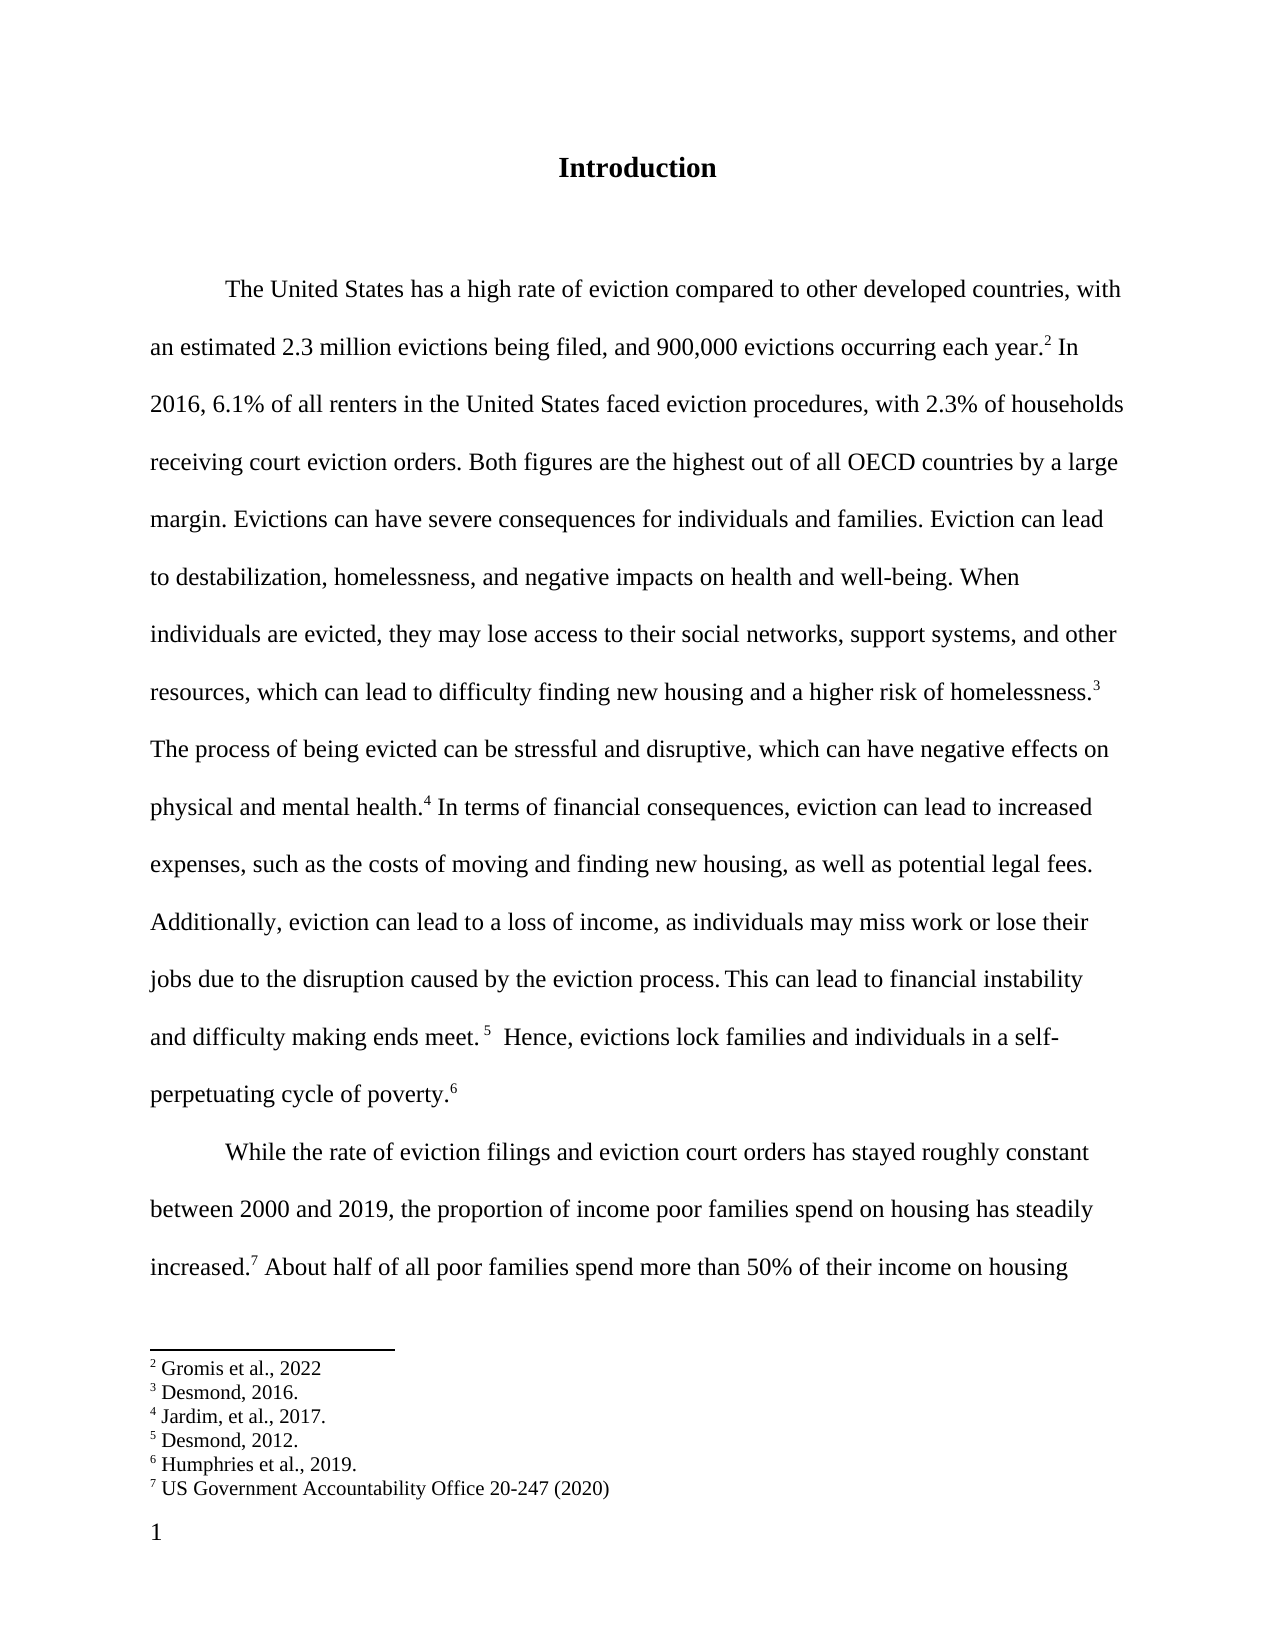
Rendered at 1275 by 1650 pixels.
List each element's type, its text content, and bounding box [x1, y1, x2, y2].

text Introduction [150, 150, 1125, 183]
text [150, 1137, 1125, 1281]
text The United States has a high rate of eviction compared to other developed countries, with an estimated 2.3 million evictions being filed, and 900,000 evictions occurring each year. In 2016, 6.1% of all renters in the United States faced eviction procedures, with 2.3% of households receiving court eviction orders. Both figures are the highest out of all OECD countries by a large margin. Evictions can have severe consequences for individuals and families. Eviction can lead to destabilization, homelessness, and negative impacts on health and well-being. When individuals are evicted, they may lose access to their social networks, support systems, and other resources, which can lead to difficulty finding new housing and a higher risk of homelessness. The process of being evicted can be stressful and disruptive, which can have negative effects on physical and mental health. In terms of financial consequences, eviction can lead to increased expenses, such as the costs of moving and finding new housing, as well as potential legal fees. Additionally, eviction can lead to a loss of income, as individuals may miss work or lose their jobs due to the disruption caused by the eviction process. This can lead to financial instability and difficulty making ends meet. Hence, evictions lock families and individuals in a self-perpetuating cycle of poverty. [150, 274, 1125, 1108]
